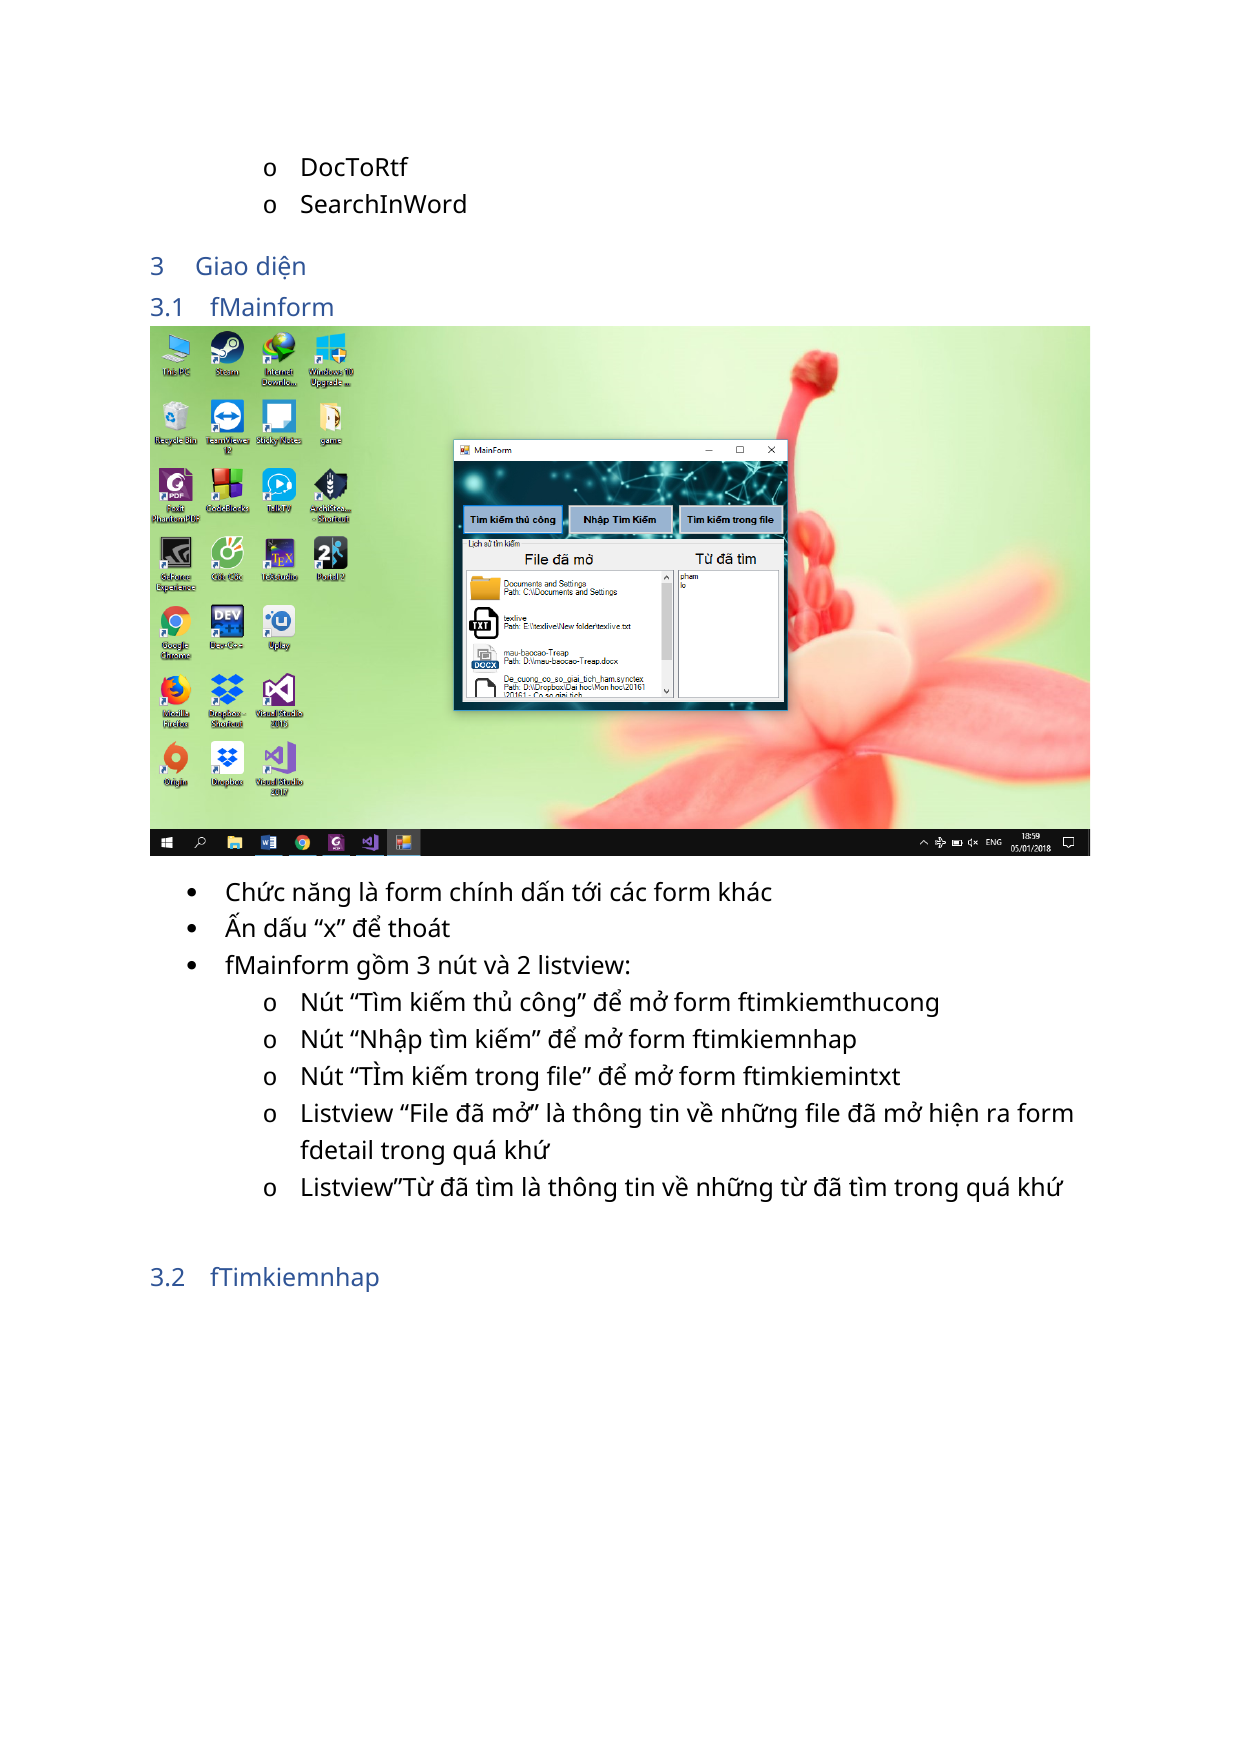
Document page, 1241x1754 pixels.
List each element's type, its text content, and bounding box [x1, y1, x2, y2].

list Nút “Tìm kiếm thủ công” để mở form ftimkiemthucong [262, 984, 1090, 1019]
subtitle fMainform [150, 290, 1090, 324]
list SearchInWord [262, 187, 1090, 221]
list DocToRtf [262, 150, 1090, 184]
list Ấn dấu “x” để thoát [187, 911, 1090, 945]
list fMainform gồm 3 nút và 2 listview: [187, 948, 1090, 982]
list Listview”Từ đã tìm là thông tin về những từ đã tìm trong quá khứ [262, 1169, 1090, 1203]
picture [150, 326, 1091, 856]
subtitle Giao diện [150, 249, 1090, 283]
list Nút “TÌm kiếm trong file” để mở form ftimkiemintxt [262, 1058, 1090, 1093]
list Chức năng là form chính dấn tới các form khác [187, 874, 1090, 908]
list Listview “File đã mở” là thông tin về những file đã mở hiện ra form fdetail trong quá khứ [262, 1095, 1090, 1166]
subtitle fTimkiemnhap [150, 1259, 1090, 1294]
list Nút “Nhập tìm kiếm” để mở form ftimkiemnhap [262, 1021, 1090, 1056]
